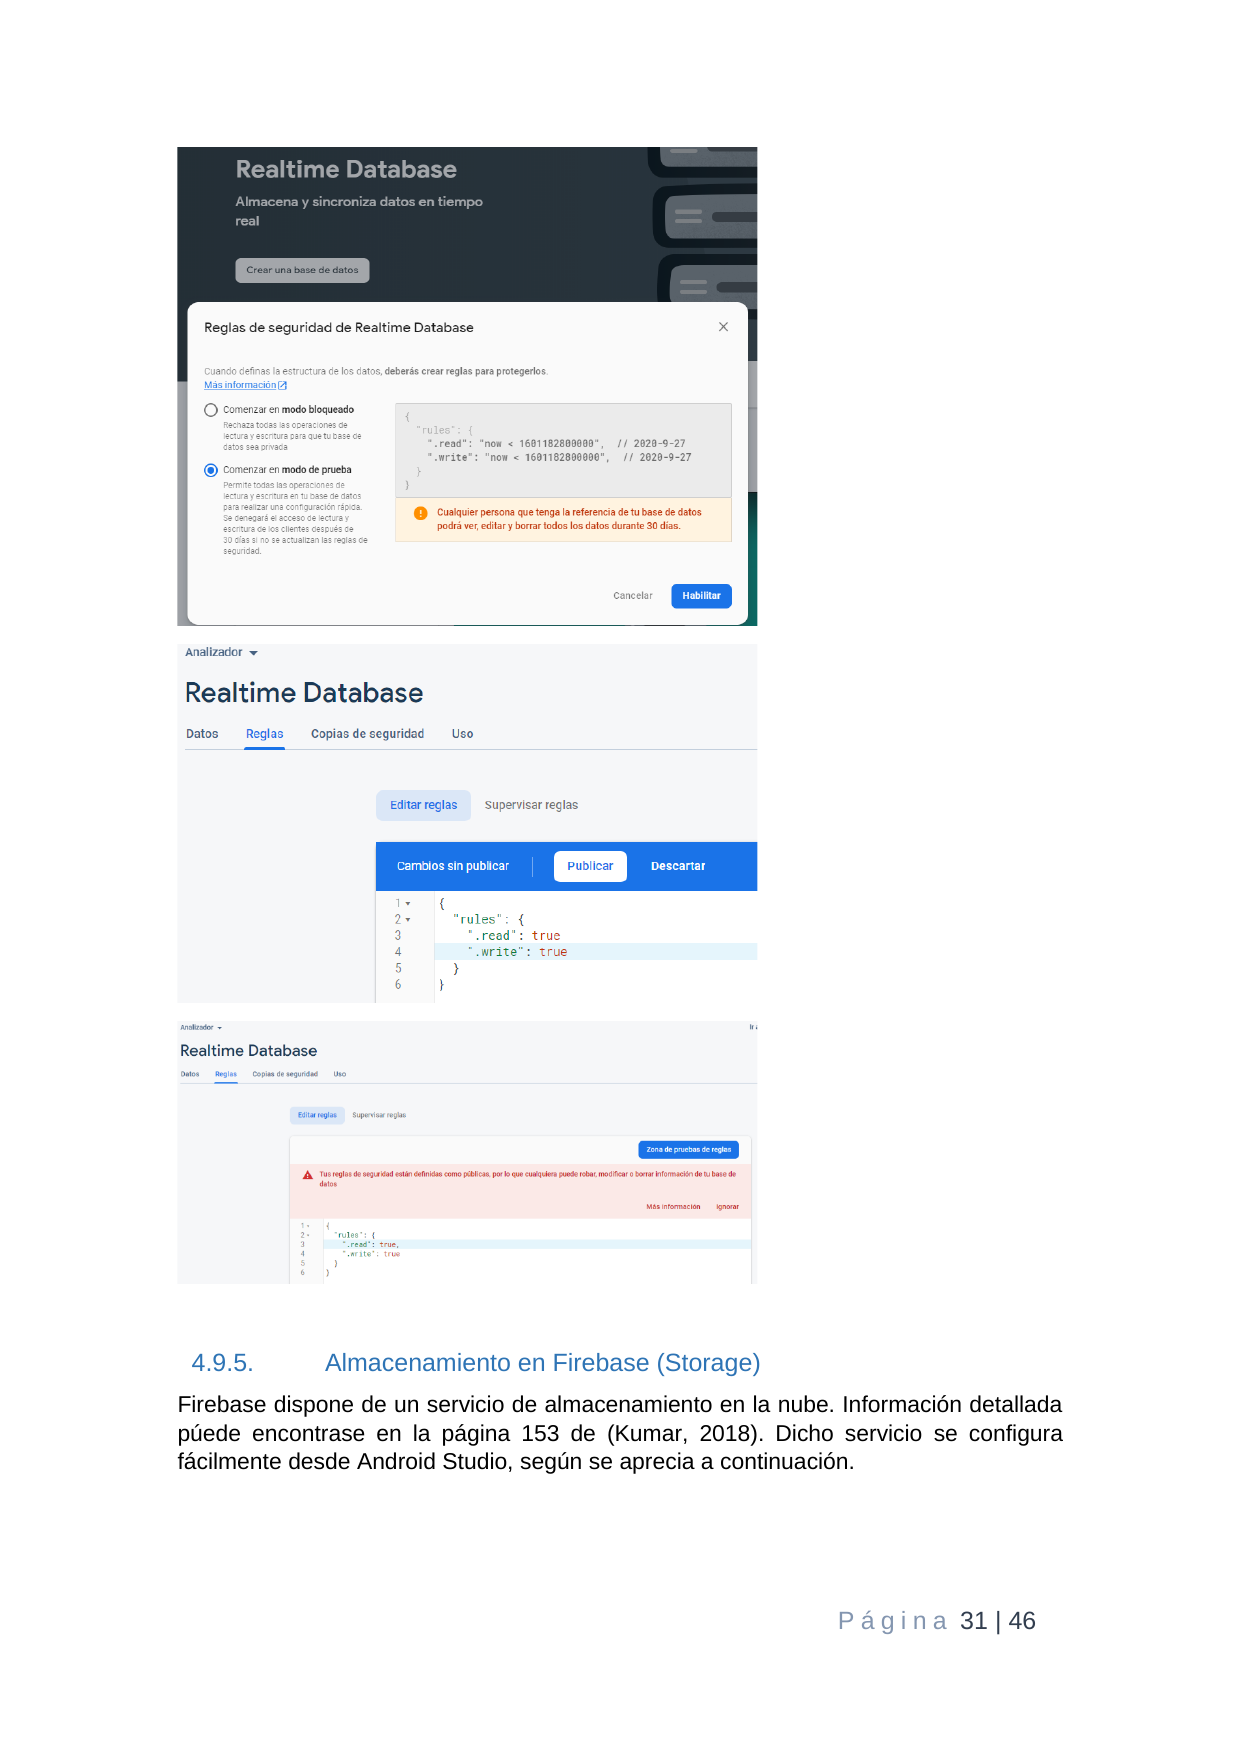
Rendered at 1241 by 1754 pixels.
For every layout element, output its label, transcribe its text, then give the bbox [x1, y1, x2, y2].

picture [177, 644, 758, 1003]
subtitle Almacenamiento en Firebase (Storage) [191, 1348, 1063, 1377]
picture [177, 147, 758, 626]
text Firebase dispone de un servicio de almacenamiento en la nube. Información detallada púede encontrase en la página 153 de . Dicho servicio se configura fácilmente desde Android Studio, según se aprecia a continuación. [177, 1391, 1063, 1474]
picture [177, 1021, 758, 1284]
